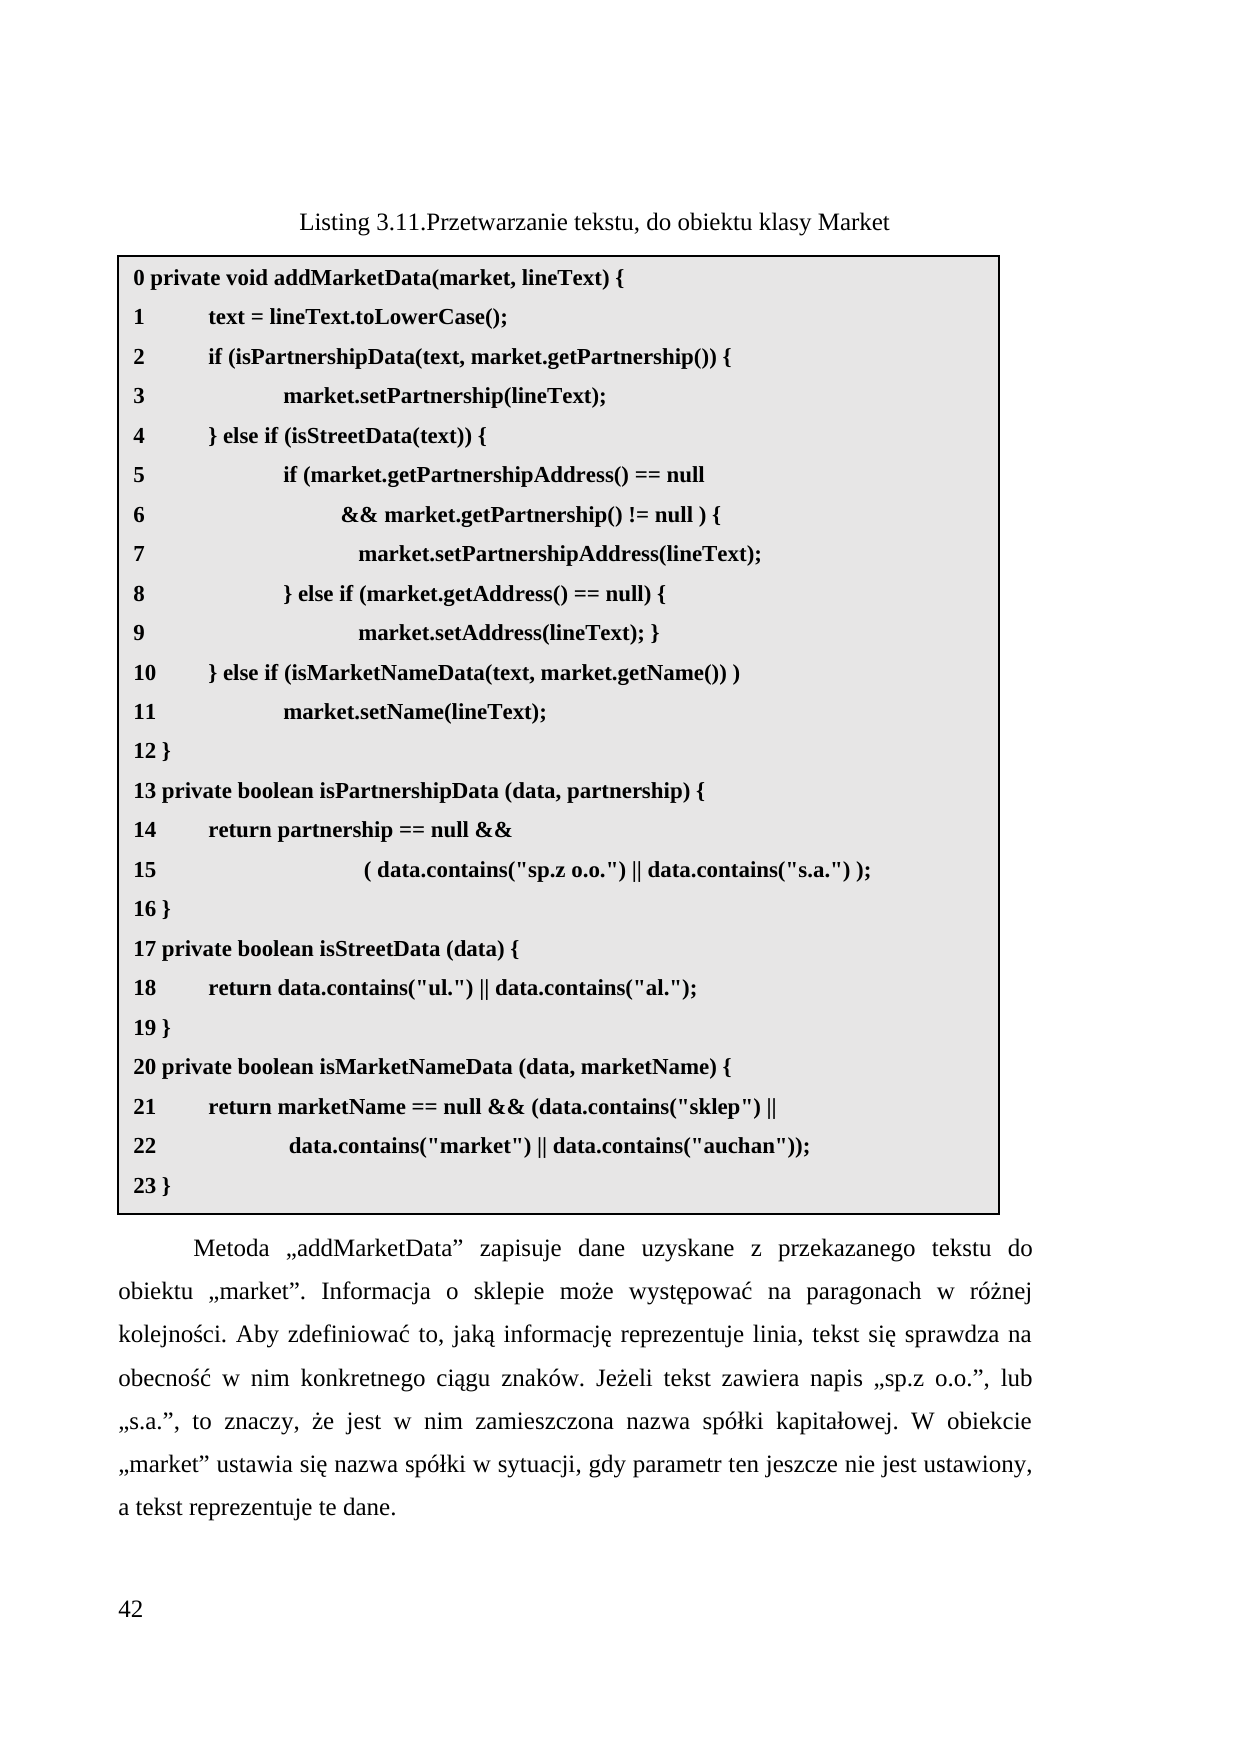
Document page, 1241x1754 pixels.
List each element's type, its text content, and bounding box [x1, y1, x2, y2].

text Metoda „addMarketData” zapisuje dane uzyskane z przekazanego tekstu do obiektu „market”. Informacja o sklepie może występować na paragonach w różnej kolejności. Aby zdefiniować to, jaką informację reprezentuje linia, tekst się sprawdza na obecność w nim konkretnego ciągu znaków. Jeżeli tekst zawiera napis „sp.z o.o.”, lub „s.a.”, to znaczy, że jest w nim zamieszczona nazwa spółki kapitałowej. W obiekcie „market” ustawia się nazwa spółki w sytuacji, gdy parametr ten jeszcze nie jest ustawiony, a tekst reprezentuje te dane. [118, 1233, 1033, 1521]
text Listing 3.11.Przetwarzanie tekstu, do obiektu klasy Market [118, 207, 1033, 236]
